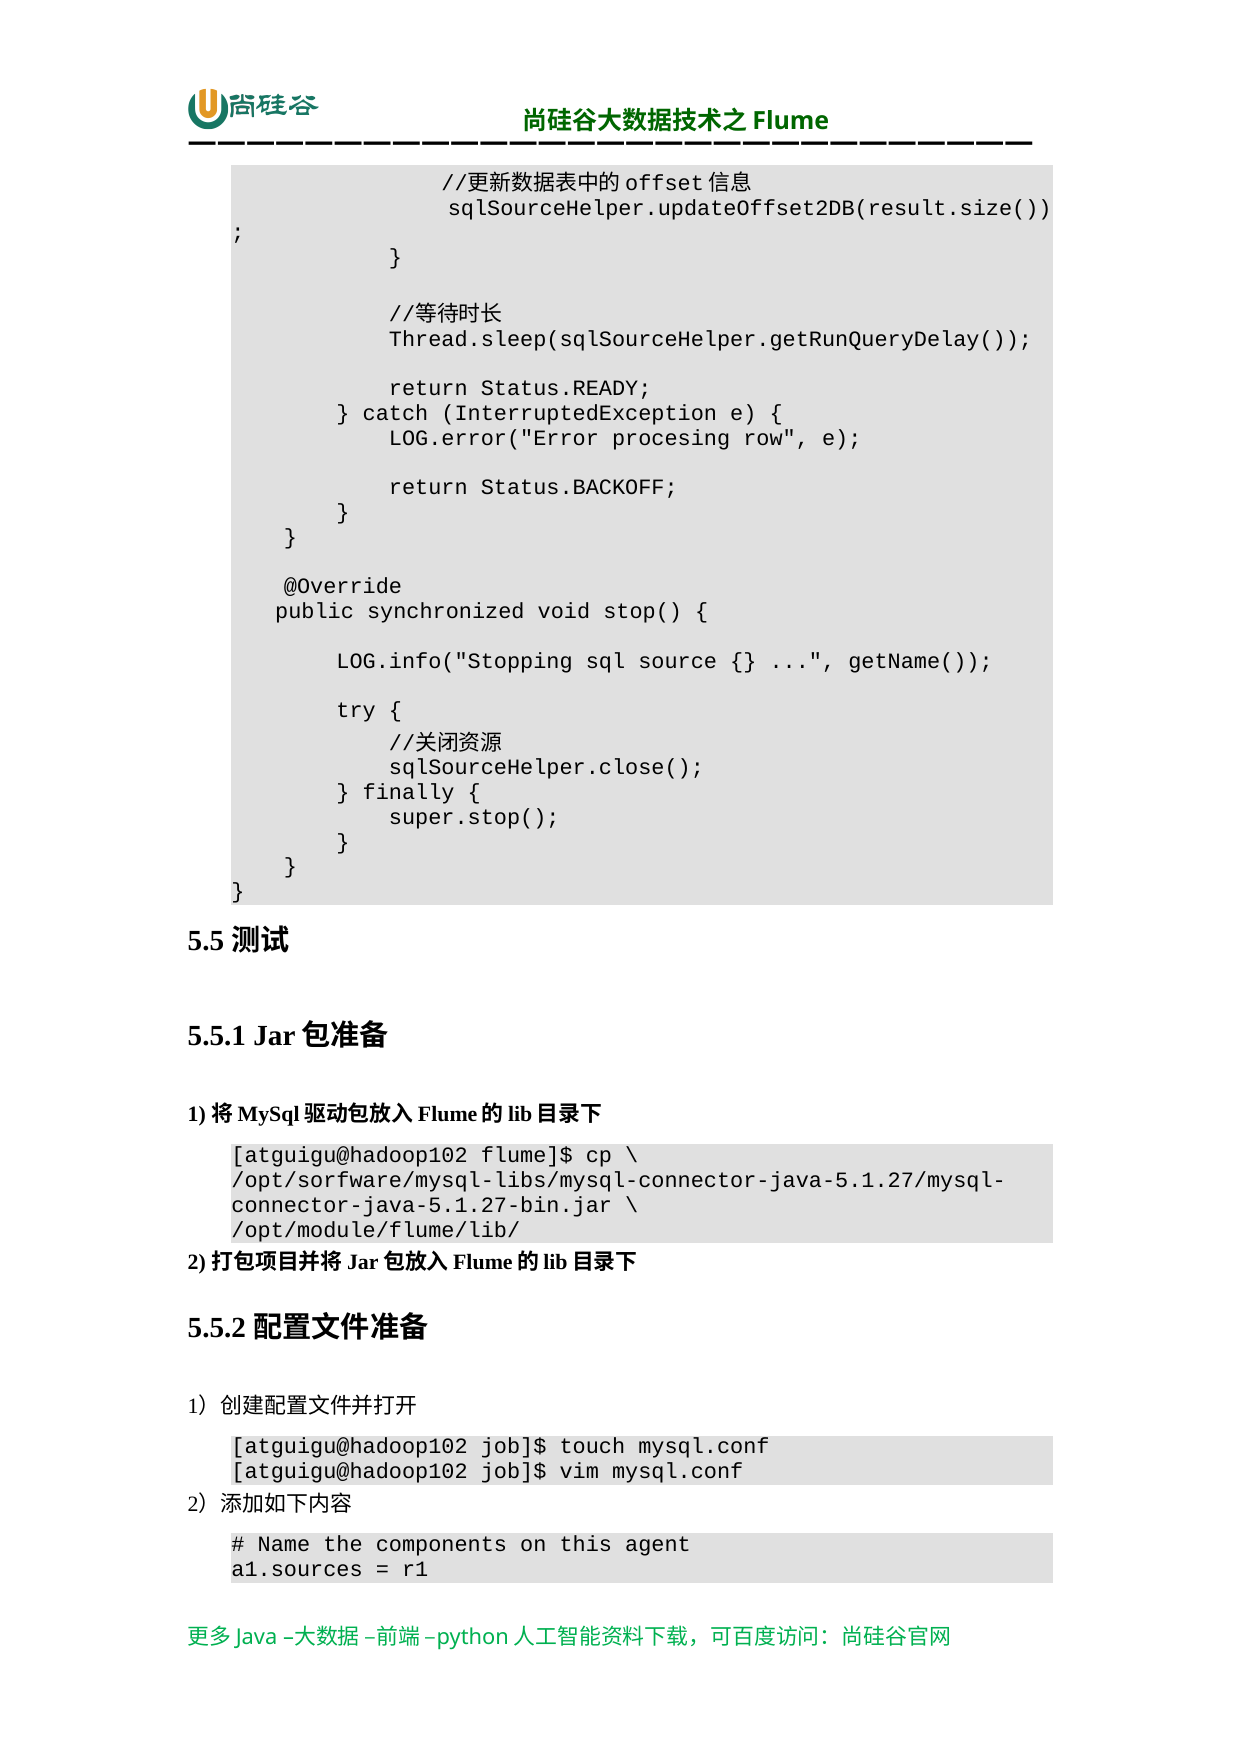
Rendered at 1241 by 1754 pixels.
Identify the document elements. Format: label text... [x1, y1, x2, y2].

text } [231, 246, 1053, 271]
text } finally { [231, 781, 1053, 806]
text @Override [231, 576, 1053, 601]
text 1) 将MySql驱动包放入Flume的lib目录下 [187, 1096, 1053, 1128]
text /opt/module/flume/lib/ [231, 1219, 1053, 1243]
text } [231, 501, 1053, 526]
text # Name the components on this agent [231, 1533, 1053, 1558]
text /opt/sorfware/mysql-libs/mysql-connector-java-5.1.27/mysql-connector-java-5.1.27-bin.jar \ [231, 1169, 1053, 1219]
text [atguigu@hadoop102 flume]$ cp \ [231, 1144, 1053, 1169]
text } [231, 831, 1053, 856]
text sqlSourceHelper.close(); [231, 756, 1053, 781]
text LOG.error("Error procesing row", e); [231, 427, 1053, 452]
text super.stop(); [231, 806, 1053, 831]
text [atguigu@hadoop102 job]$ touch mysql.conf [231, 1436, 1053, 1460]
text } catch (InterruptedException e) { [231, 402, 1053, 427]
text sqlSourceHelper.updateOffset2DB(result.size()); [231, 197, 1053, 246]
text 2) 打包项目并将Jar包放入Flume的lib目录下 [187, 1243, 1053, 1276]
text public synchronized void stop() { [231, 601, 1053, 625]
text } [231, 526, 1053, 551]
text 1）创建配置文件并打开 [187, 1387, 1053, 1420]
subtitle 5.5.2 配置文件准备 [187, 1292, 1053, 1357]
text return Status.READY; [231, 377, 1053, 402]
text Thread.sleep(sqlSourceHelper.getRunQueryDelay()); [231, 328, 1053, 353]
text //关闭资源 [231, 724, 1053, 756]
text try { [231, 700, 1053, 724]
text //更新数据表中的offset信息 [231, 165, 1053, 197]
text } [231, 856, 1053, 880]
subtitle 5.5.1 Jar包准备 [187, 1001, 1053, 1066]
text //等待时长 [231, 296, 1053, 328]
text } [231, 880, 1053, 905]
text 2）添加如下内容 [187, 1485, 1053, 1518]
subtitle 5.5 测试 [187, 905, 1053, 970]
picture [187, 88, 320, 130]
text a1.sources = r1 [231, 1558, 1053, 1583]
text LOG.info("Stopping sql source {} ...", getName()); [231, 650, 1053, 675]
text return Status.BACKOFF; [231, 477, 1053, 501]
text [atguigu@hadoop102 job]$ vim mysql.conf [231, 1460, 1053, 1485]
